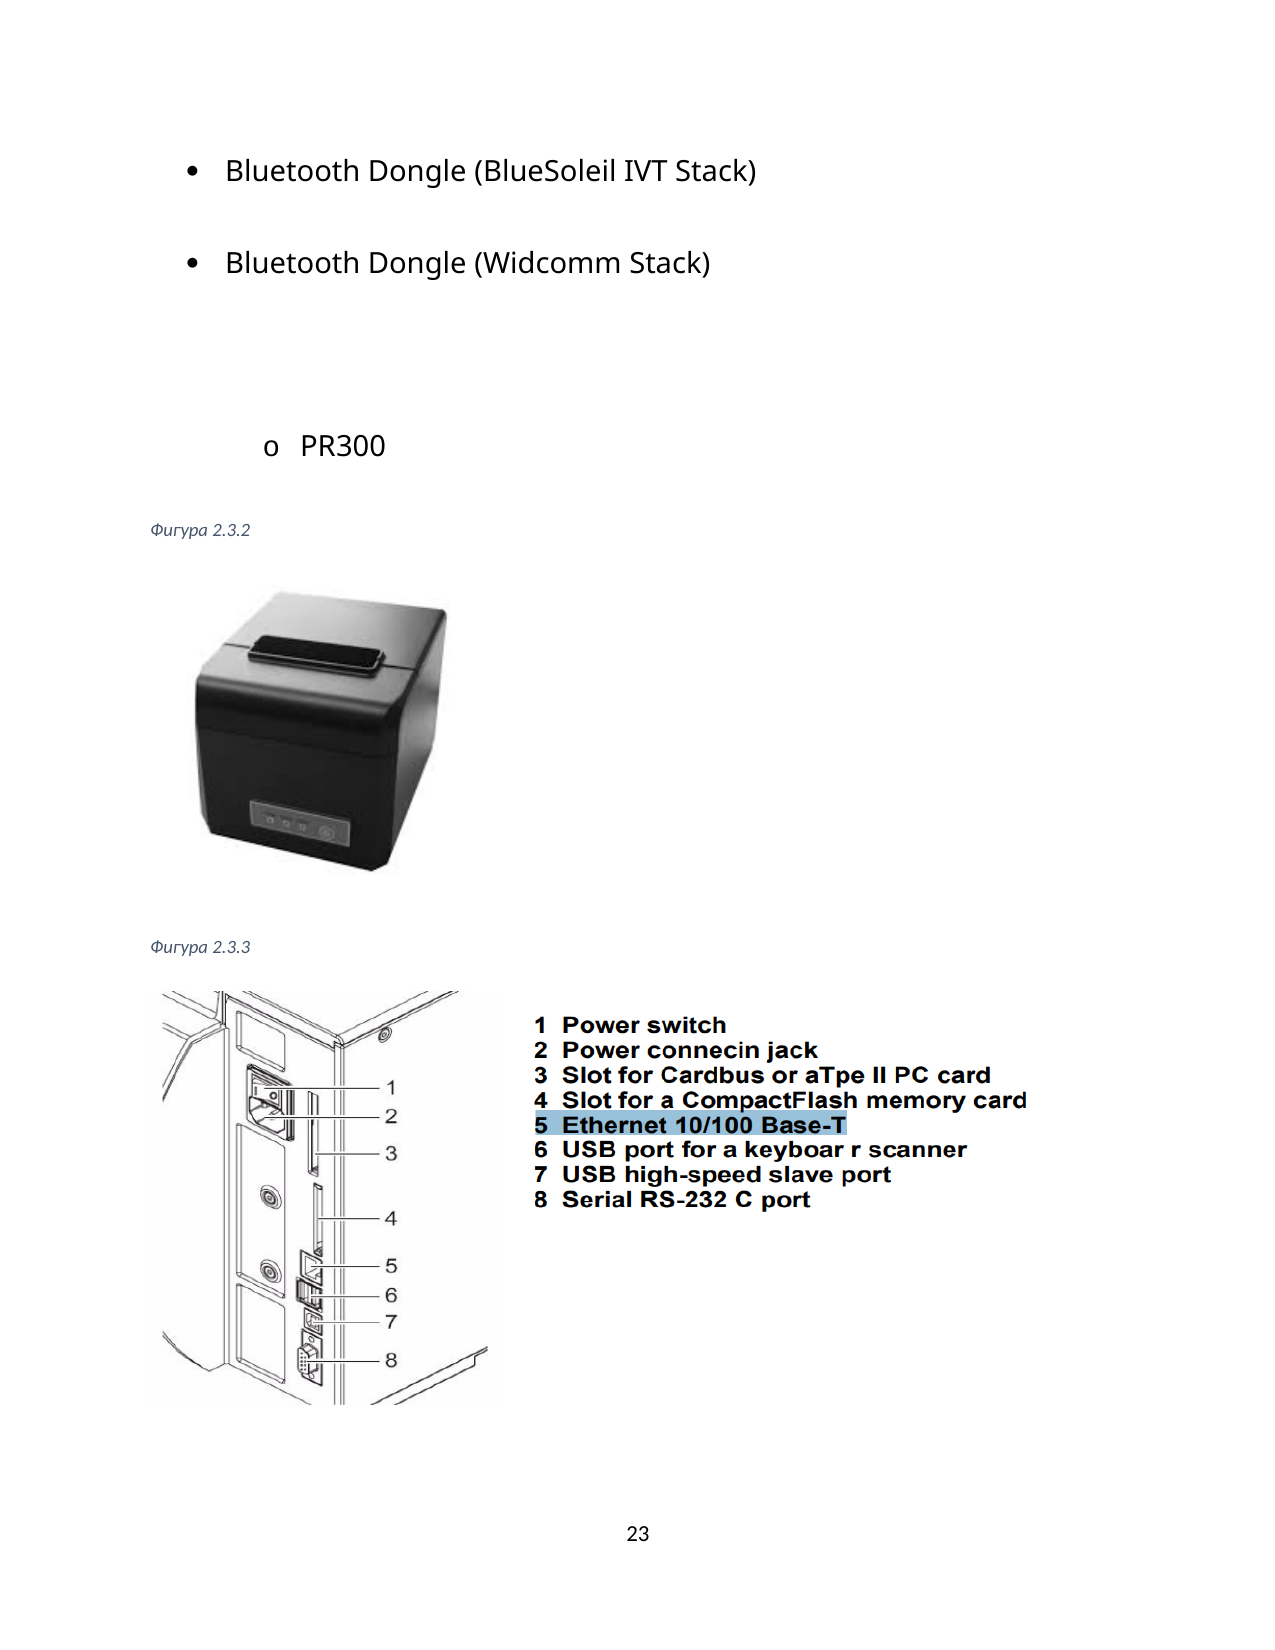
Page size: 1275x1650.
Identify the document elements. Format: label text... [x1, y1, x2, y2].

list Bluetooth Dongle (BlueSoleil IVT Stack) [187, 150, 1125, 190]
list PR300 [262, 426, 1125, 466]
picture [150, 561, 497, 917]
list Bluetooth Dongle (Widcomm Stack) [187, 242, 1125, 282]
picture [150, 978, 1102, 1409]
text Фигура 2.3.2 [150, 518, 1125, 541]
text Фигура 2.3.3 [150, 935, 1125, 958]
